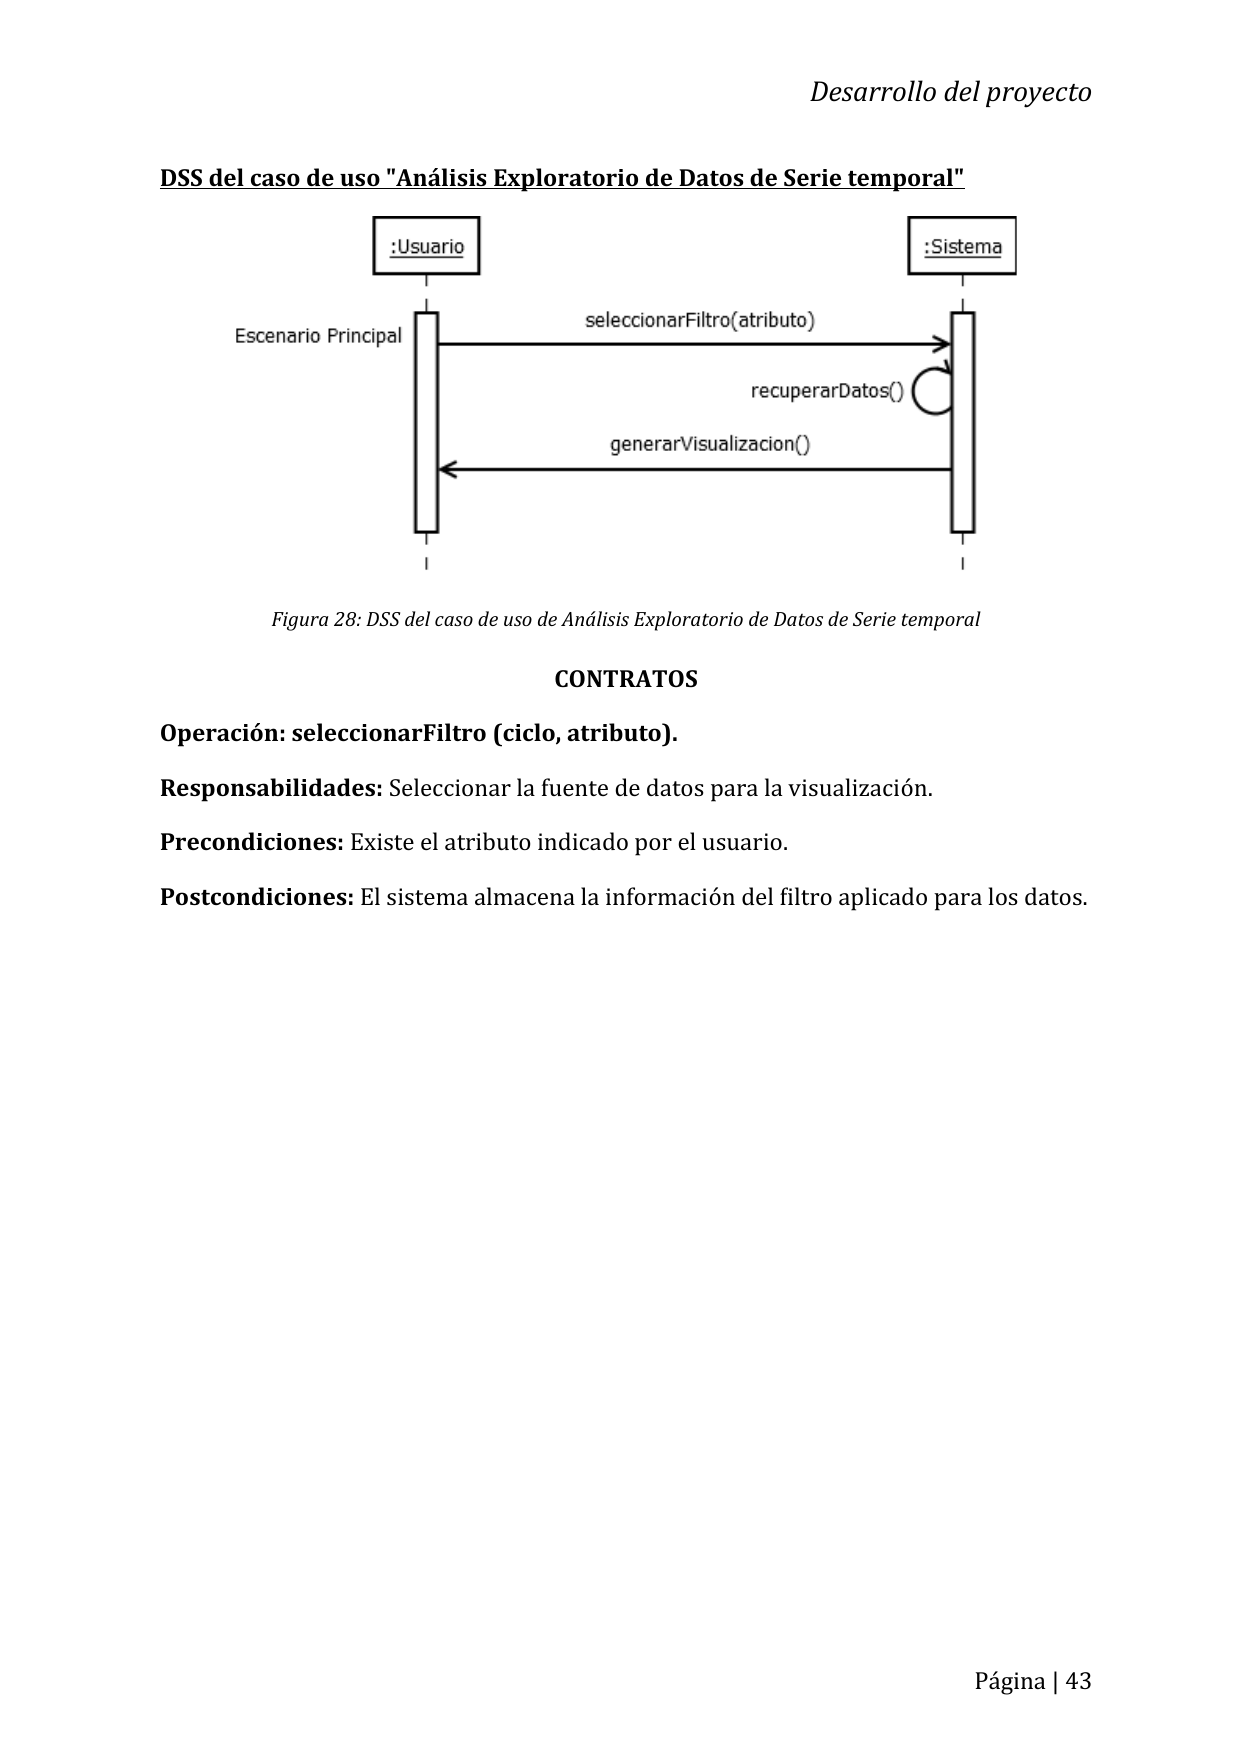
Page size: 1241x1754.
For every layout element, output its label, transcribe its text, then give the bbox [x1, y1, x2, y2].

text Precondiciones: Existe el atributo indicado por el usuario. [159, 827, 1092, 856]
text Postcondiciones: El sistema almacena la información del filtro aplicado para los datos. [159, 882, 1092, 911]
text Operación: seleccionarFiltro (ciclo, atributo). [159, 718, 1092, 747]
text DSS del caso de uso "Análisis Exploratorio de Datos de Serie temporal" [159, 162, 1092, 192]
picture [235, 216, 1017, 581]
text Responsabilidades: Seleccionar la fuente de datos para la visualización. [159, 773, 1092, 802]
text CONTRATOS [159, 664, 1092, 693]
